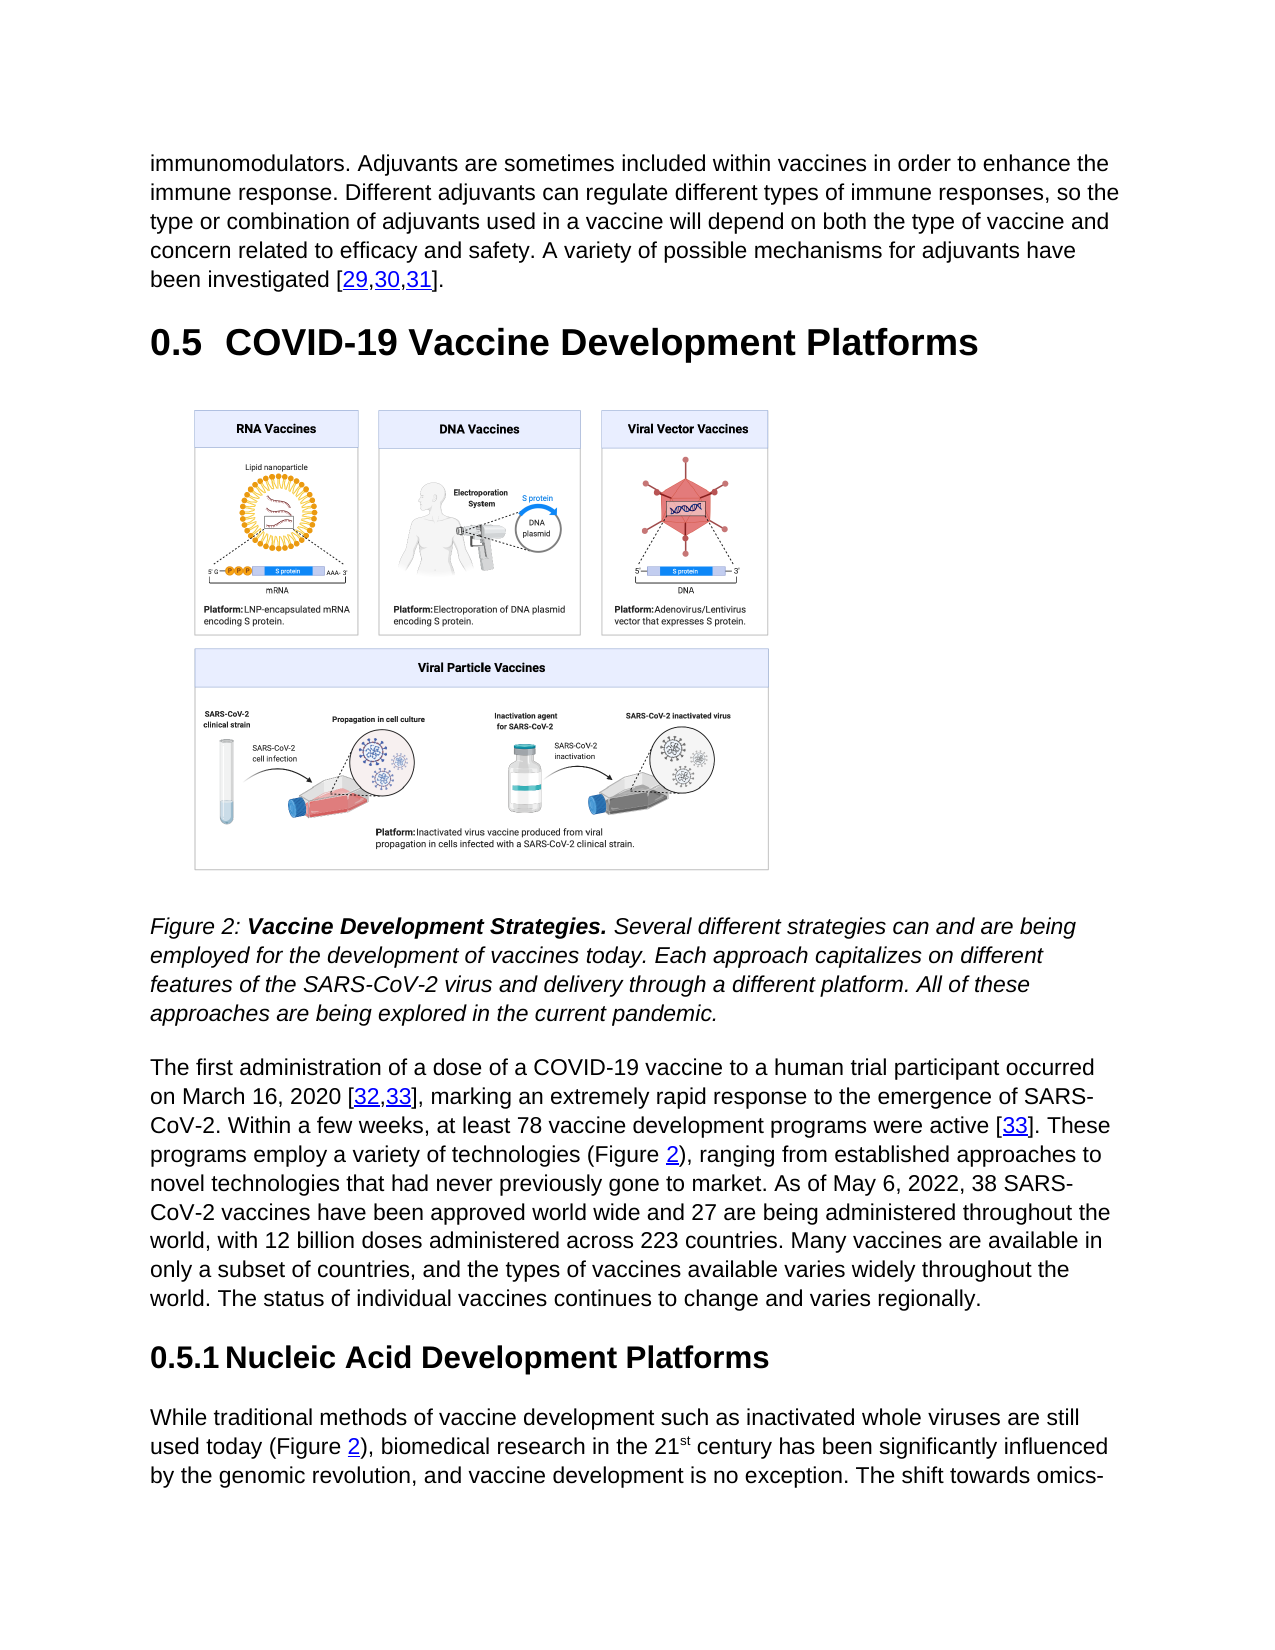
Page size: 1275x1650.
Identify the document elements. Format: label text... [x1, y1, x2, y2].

subtitle 0.5 COVID-19 Vaccine Development Platforms [150, 320, 1125, 363]
subtitle 0.5.1 Nucleic Acid Development Platforms [150, 1339, 1125, 1375]
picture [168, 392, 796, 886]
text The first administration of a dose of a COVID-19 vaccine to a human trial participant occurred on March 16, 2020 [32,33], marking an extremely rapid response to the emergence of SARS-CoV-2. Within a few weeks, at least 78 vaccine development programs were active [33]. These programs employ a variety of technologies (Figure 2), ranging from established approaches to novel technologies that had never previously gone to market. As of May 6, 2022, 38 SARS-CoV-2 vaccines have been approved world wide and 27 are being administered throughout the world, with 12 billion doses administered across 223 countries. Many vaccines are available in only a subset of countries, and the types of vaccines available varies widely throughout the world. The status of individual vaccines continues to change and varies regionally. [150, 1054, 1125, 1312]
text Figure 2: Vaccine Development Strategies. Several different strategies can and are being employed for the development of vaccines today. Each approach capitalizes on different features of the SARS-CoV-2 virus and delivery through a different platform. All of these approaches are being explored in the current pandemic. [150, 913, 1125, 1026]
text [150, 1404, 1125, 1488]
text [150, 150, 1125, 292]
